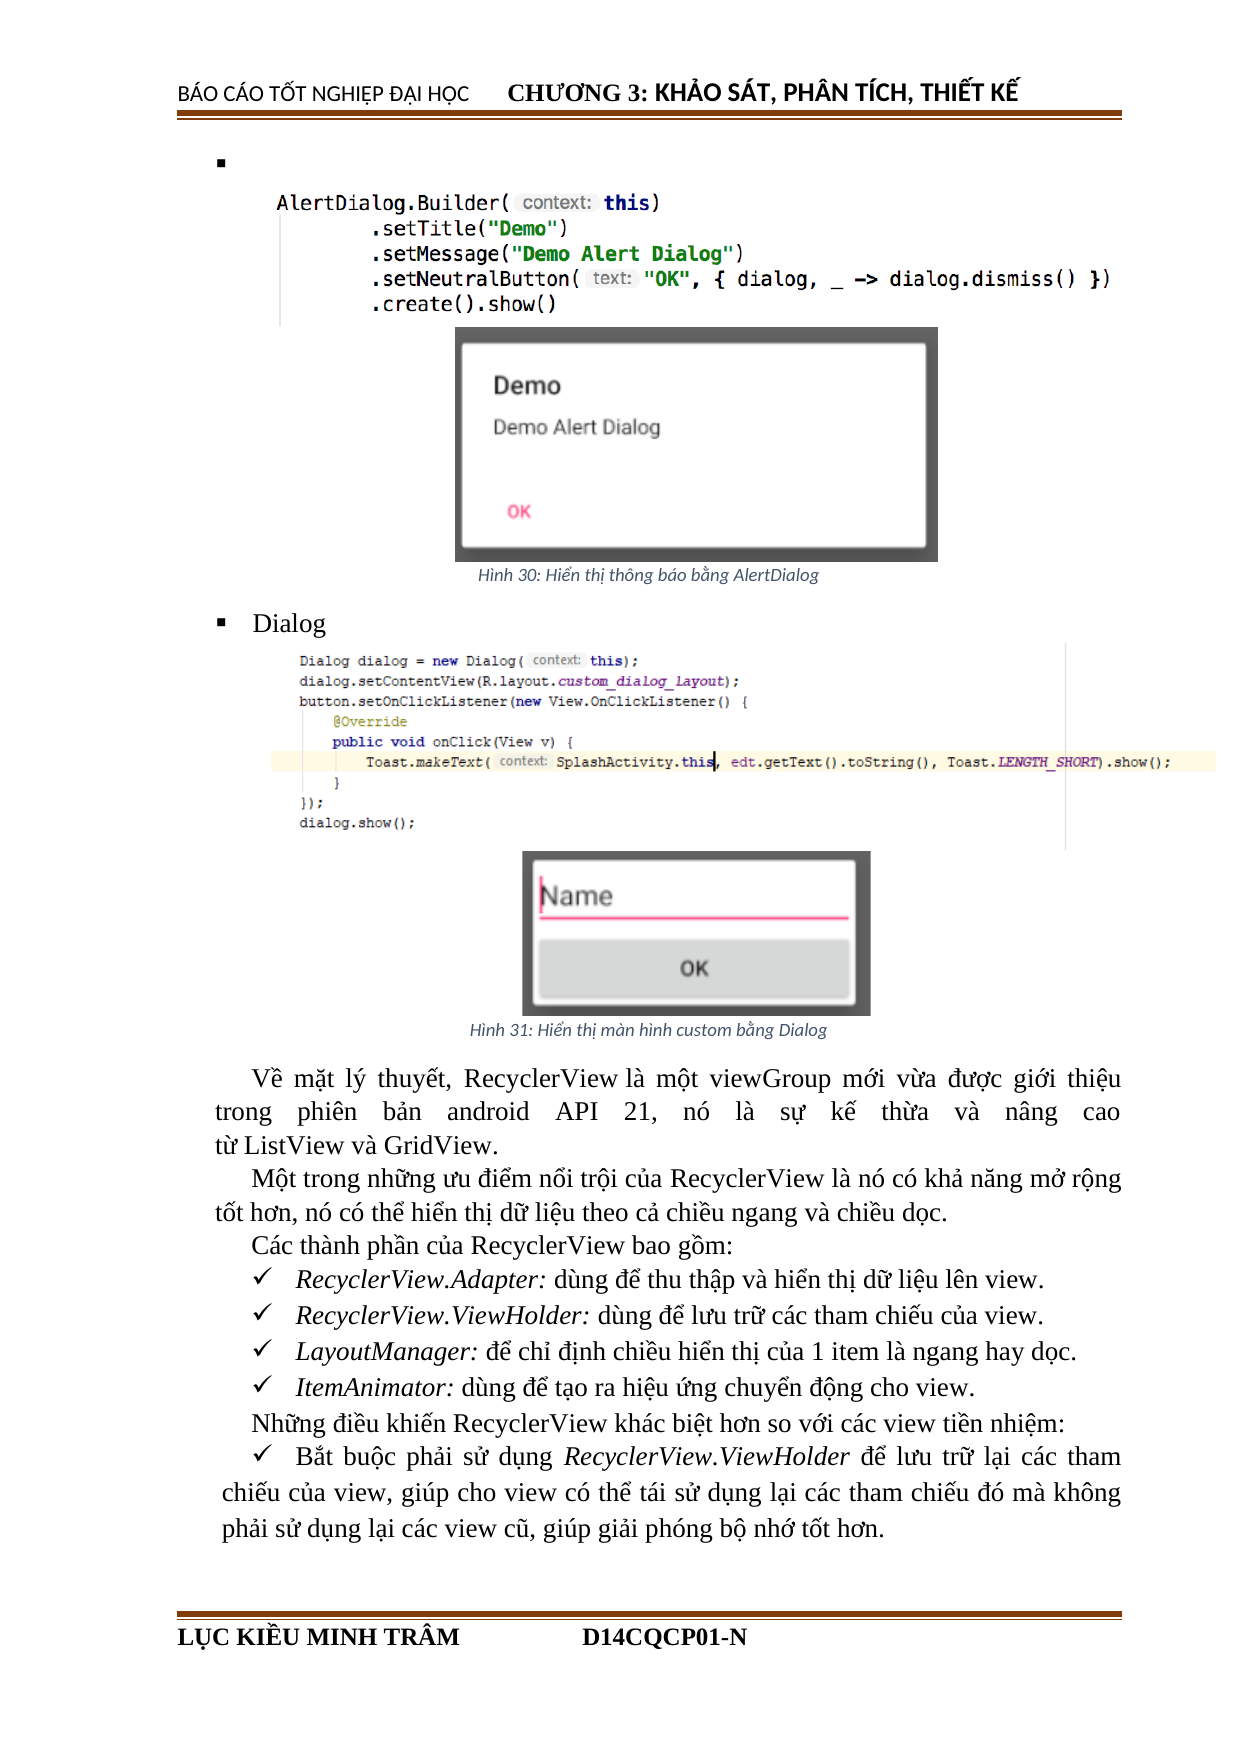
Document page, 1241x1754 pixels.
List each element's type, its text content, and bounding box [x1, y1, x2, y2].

picture [455, 327, 938, 562]
list LayoutManager: để chỉ định chiều hiển thị của 1 item là ngang hay dọc. [222, 1335, 1122, 1366]
list Dialog [215, 607, 1122, 639]
picture [271, 183, 1122, 326]
picture [271, 643, 1216, 850]
picture [522, 851, 871, 1016]
text Về mặt lý thuyết, RecyclerView là một viewGroup mới vừa được giới thiệu trong phiên bản android API 21, nó là sự kế thừa và nâng cao từ ListView và GridView. [215, 1062, 1122, 1160]
list RecyclerView.Adapter: dùng để thu thập và hiển thị dữ liệu lên view. [222, 1263, 1122, 1294]
text Một trong những ưu điểm nổi trội của RecyclerView là nó có khả năng mở rộng tốt hơn, nó có thể hiển thị dữ liệu theo cả chiều ngang và chiều dọc. [215, 1162, 1122, 1227]
text Các thành phần của RecyclerView bao gồm: [215, 1229, 1122, 1261]
list ItemAnimator: dùng để tạo ra hiệu ứng chuyển động cho view. [222, 1371, 1122, 1402]
list RecyclerView.ViewHolder: dùng để lưu trữ các tham chiếu của view. [222, 1299, 1122, 1330]
list Bắt buộc phải sử dụng RecyclerView.ViewHolder để lưu trữ lại các tham chiếu của view, giúp cho view có thể tái sử dụng lại các tham chiếu đó mà không phải sử dụng lại các view cũ, giúp giải phóng bộ nhớ tốt hơn. [222, 1440, 1122, 1543]
text Những điều khiến RecyclerView khác biệt hơn so với các view tiền nhiệm: [222, 1407, 1122, 1438]
